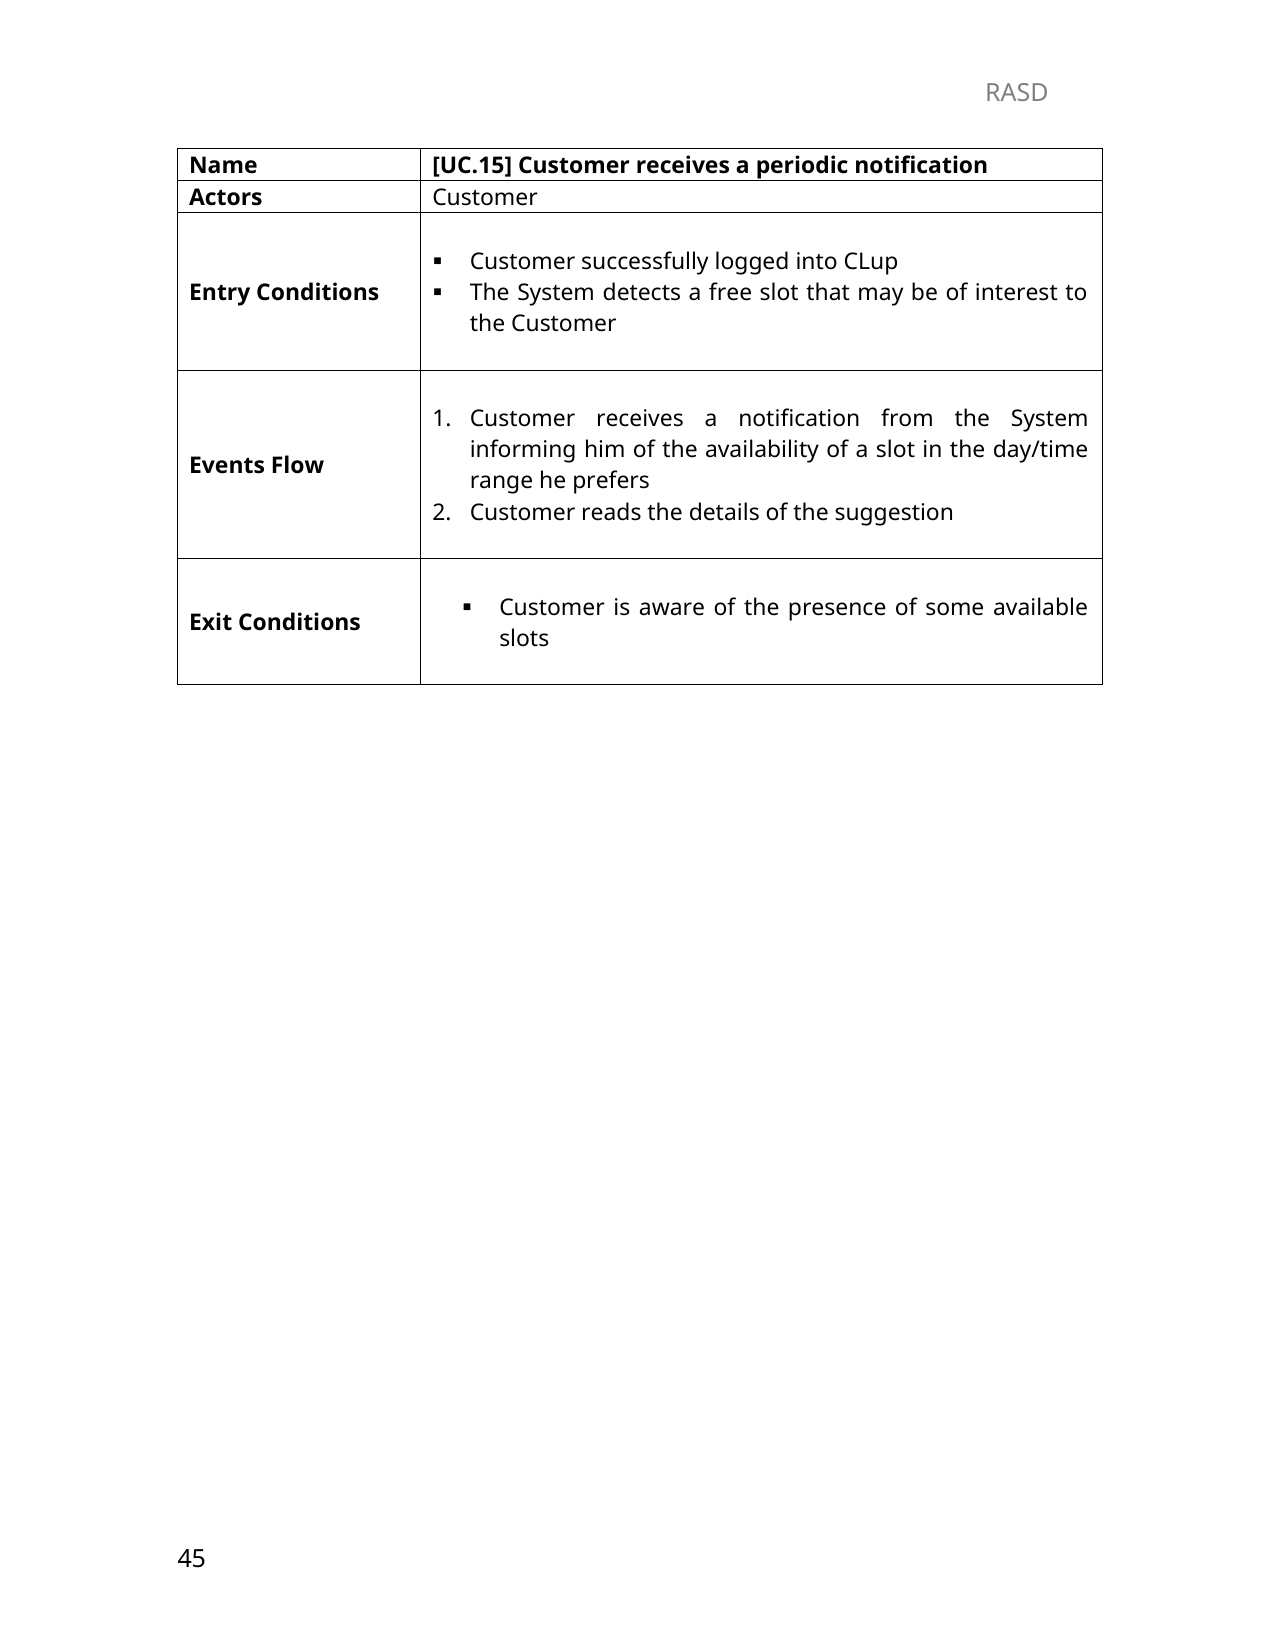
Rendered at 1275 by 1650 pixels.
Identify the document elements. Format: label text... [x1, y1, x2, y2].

table_cell Customer receives a notification from the System informing him of the availability of a slot in the day/time range he prefers Customer reads the details of the suggestion [421, 371, 1102, 558]
table_cell Entry Conditions [178, 213, 420, 369]
table_header [UC.15] Customer receives a periodic notification [421, 149, 1102, 180]
table_cell Exit Conditions [178, 559, 420, 684]
table_cell Customer [421, 181, 1102, 212]
table_cell Actors [178, 181, 420, 212]
table_cell Customer successfully logged into CLup The System detects a free slot that may be of interest to the Customer [421, 213, 1102, 369]
table_header Name [178, 149, 420, 180]
table_cell Customer is aware of the presence of some available slots [421, 559, 1102, 684]
table_cell Events Flow [178, 371, 420, 558]
